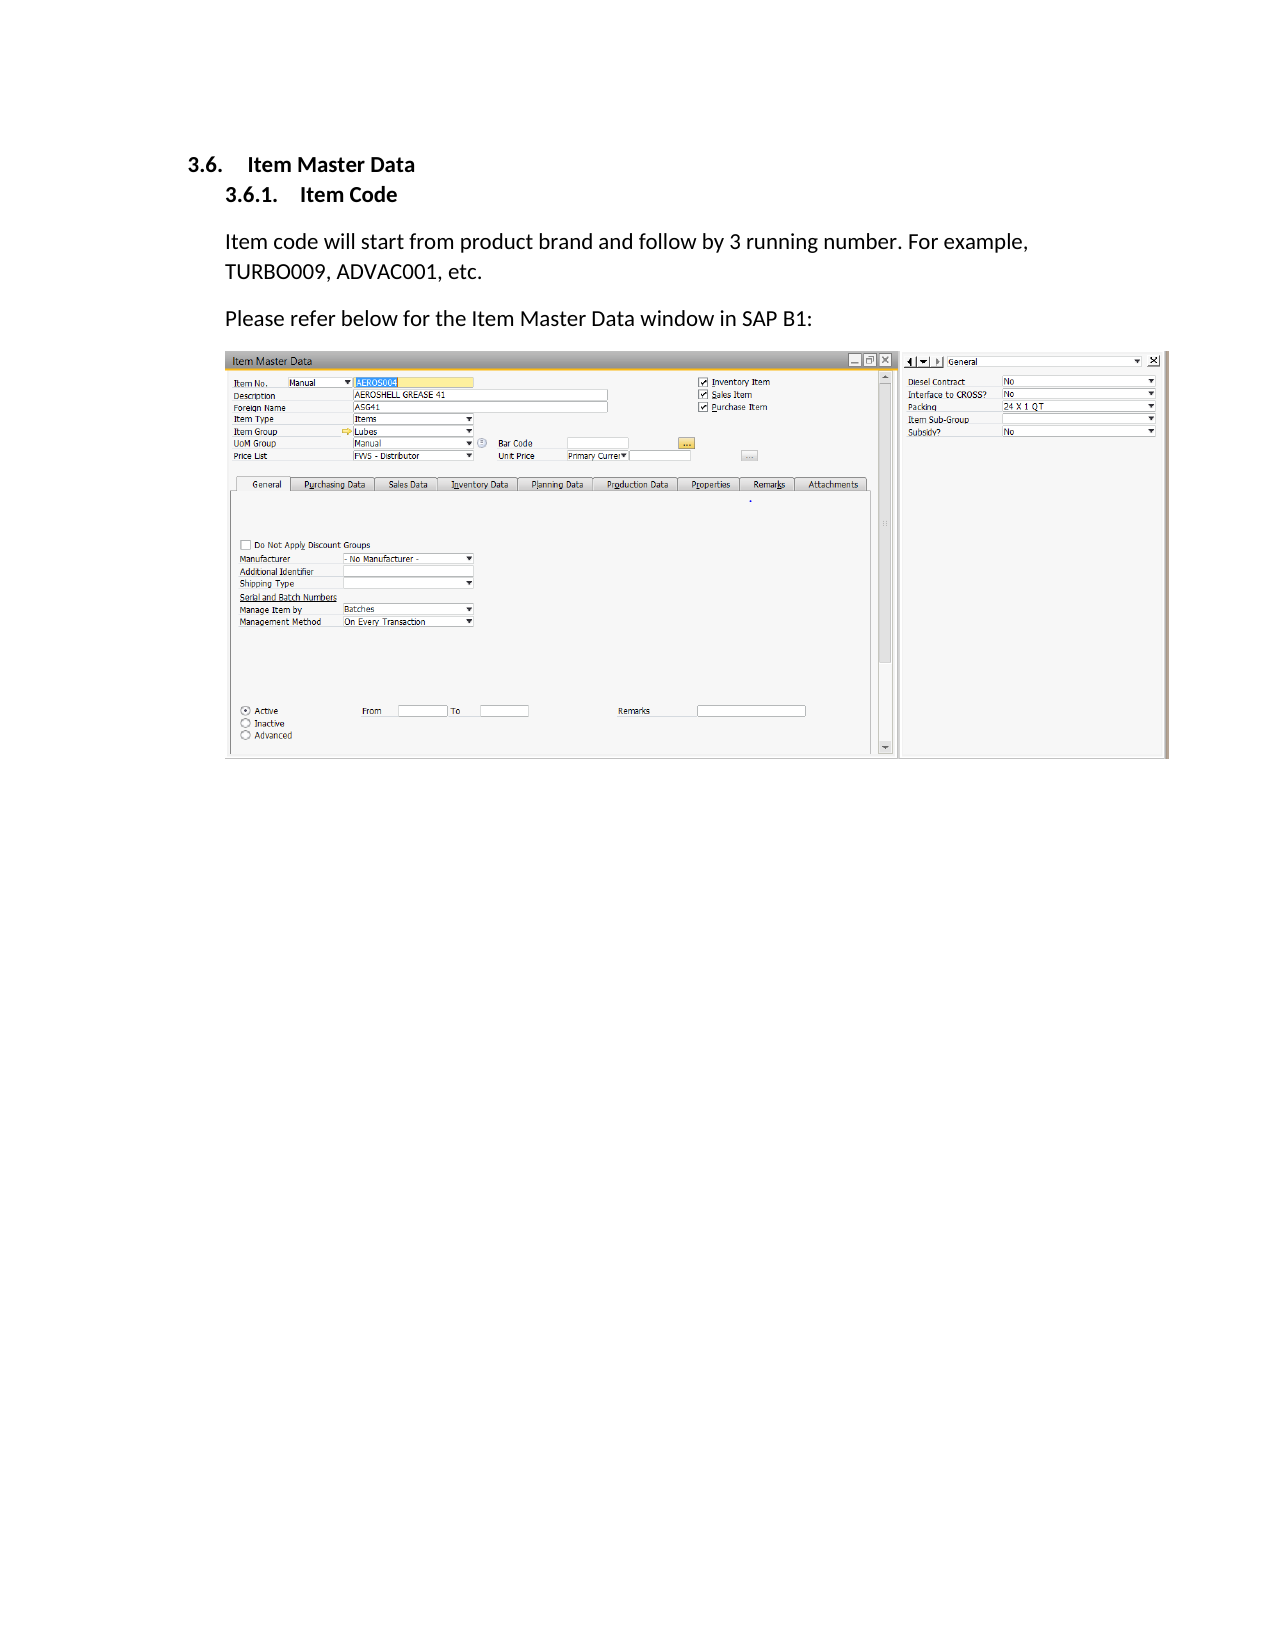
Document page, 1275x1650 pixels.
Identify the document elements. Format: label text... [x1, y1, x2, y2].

list Item Code [225, 180, 1125, 208]
list Item Master Data [187, 150, 1125, 178]
text Item code will start from product brand and follow by 3 running number. For example, TURBO009, ADVAC001, etc. [225, 227, 1125, 285]
text Please refer below for the Item Master Data window in SAP B1: [225, 304, 1125, 332]
picture [225, 351, 1169, 759]
